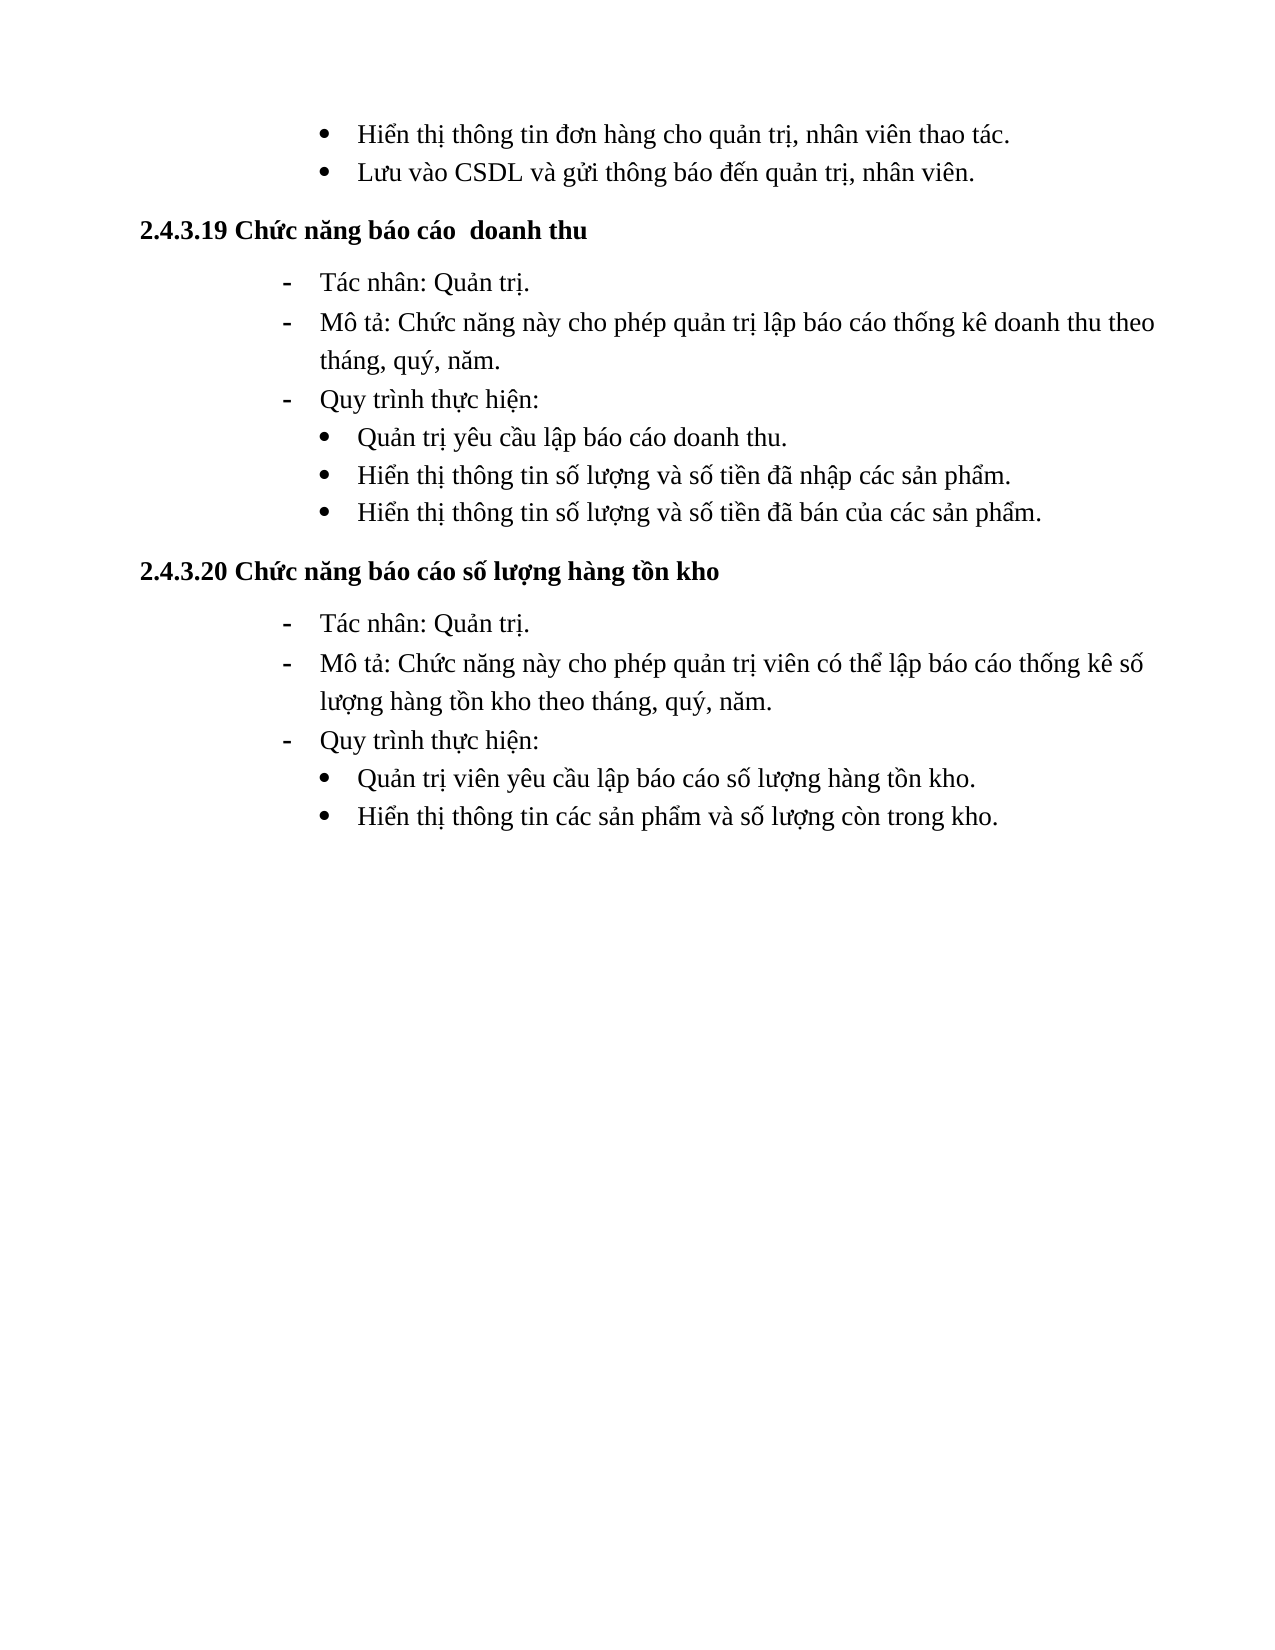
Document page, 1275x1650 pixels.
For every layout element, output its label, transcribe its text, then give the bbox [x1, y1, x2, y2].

list Quy trình thực hiện: [282, 722, 1156, 755]
subtitle Chức năng báo cáo số lượng hàng tồn kho [139, 555, 1156, 586]
list Mô tả: Chức năng này cho phép quản trị viên có thể lập báo cáo thống kê số lượng hàng tồn kho theo tháng, quý, năm. [282, 645, 1156, 716]
list Hiển thị thông tin đơn hàng cho quản trị, nhân viên thao tác. [319, 118, 1156, 150]
list Tác nhân: Quản trị. [282, 605, 1156, 638]
list Quy trình thực hiện: [282, 381, 1156, 415]
list Hiển thị thông tin các sản phẩm và số lượng còn trong kho. [319, 799, 1156, 831]
list Hiển thị thông tin số lượng và số tiền đã nhập các sản phẩm. [319, 459, 1156, 490]
list Quản trị yêu cầu lập báo cáo doanh thu. [319, 422, 1156, 453]
list Quản trị viên yêu cầu lập báo cáo số lượng hàng tồn kho. [319, 762, 1156, 793]
list Mô tả: Chức năng này cho phép quản trị lập báo cáo thống kê doanh thu theo tháng, quý, năm. [282, 304, 1156, 375]
list Lưu vào CSDL và gửi thông báo đến quản trị, nhân viên. [319, 156, 1156, 187]
subtitle Chức năng báo cáo doanh thu [139, 214, 1156, 246]
list Tác nhân: Quản trị. [282, 264, 1156, 298]
list Hiển thị thông tin số lượng và số tiền đã bán của các sản phẩm. [319, 497, 1156, 528]
